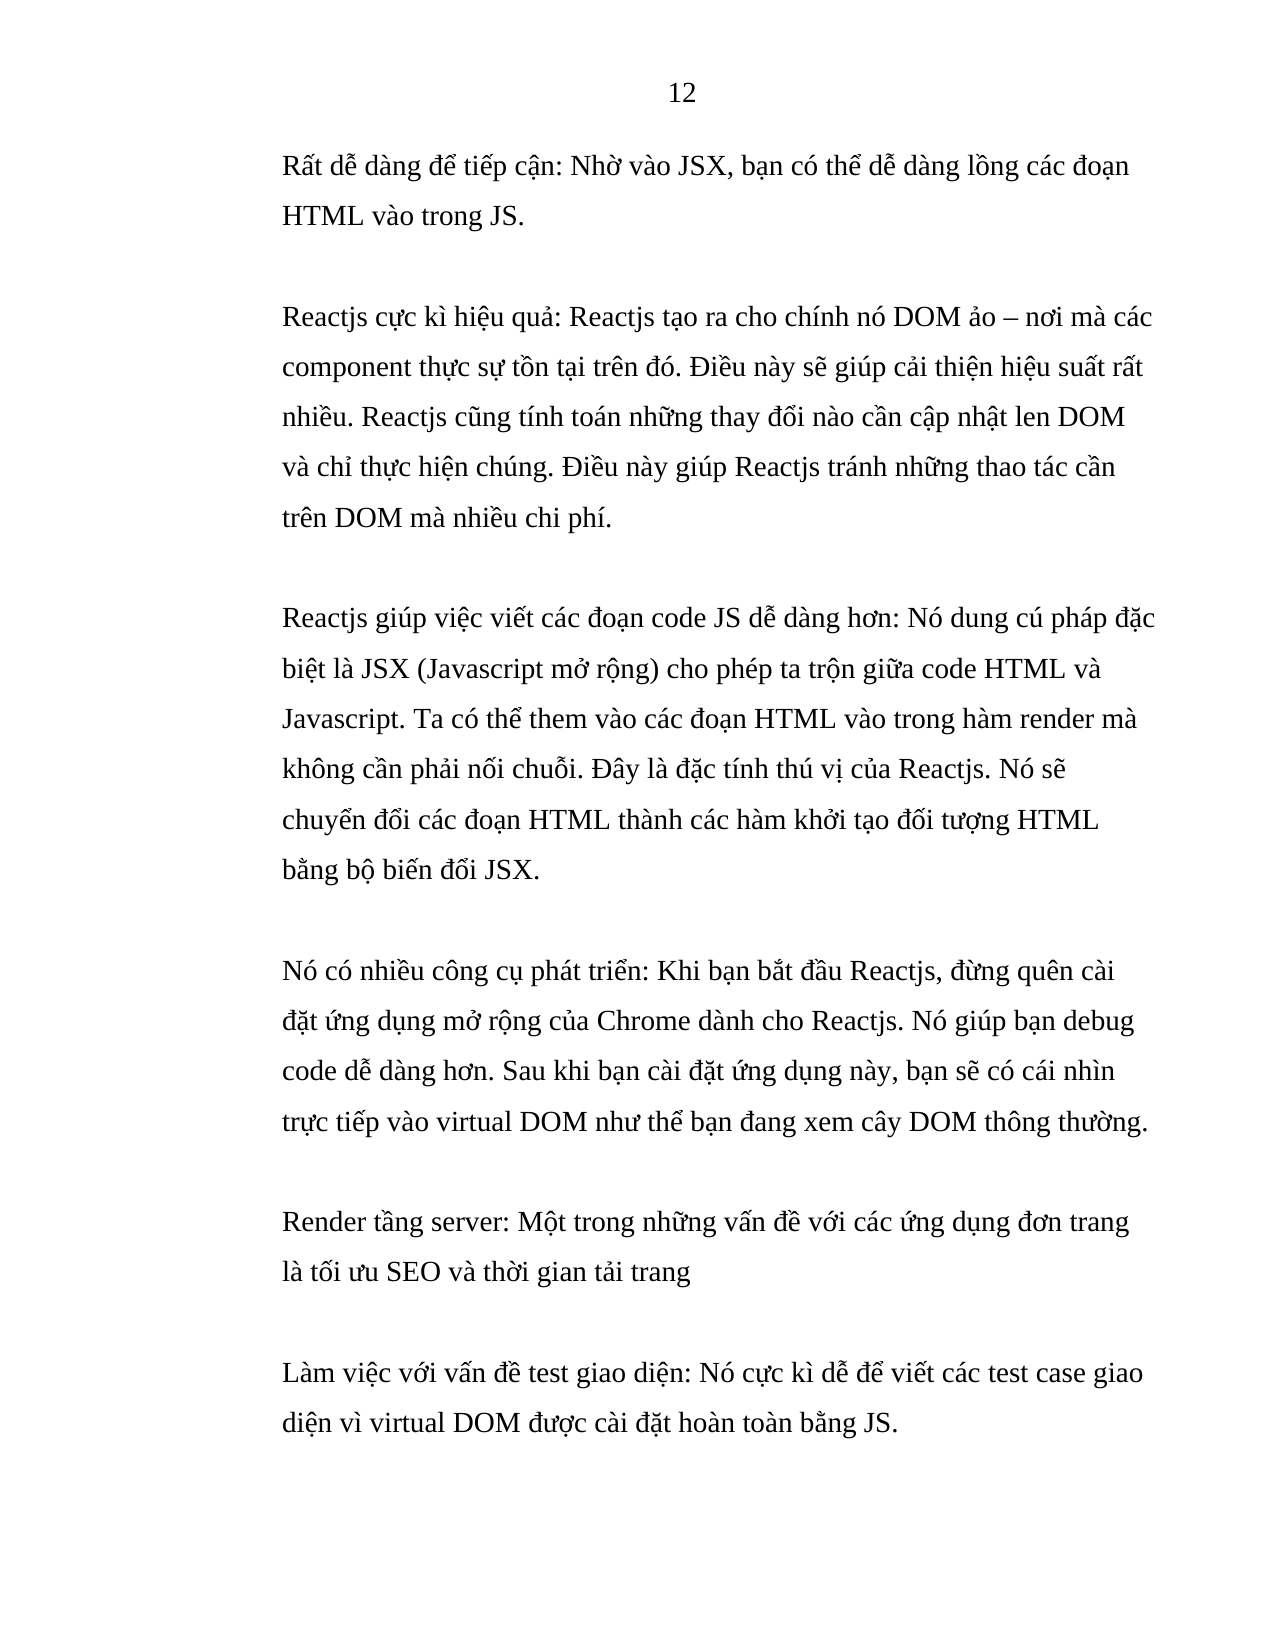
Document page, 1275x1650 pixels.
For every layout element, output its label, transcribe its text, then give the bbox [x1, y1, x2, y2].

list Rất dễ dàng để tiếp cận: Nhờ vào JSX, bạn có thể dễ dàng lồng các đoạn HTML vào trong JS. [282, 148, 1157, 232]
list Reactjs giúp việc viết các đoạn code JS dễ dàng hơn: Nó dung cú pháp đặc biệt là JSX (Javascript mở rộng) cho phép ta trộn giữa code HTML và Javascript. Ta có thể them vào các đoạn HTML vào trong hàm render mà không cần phải nối chuỗi. Đây là đặc tính thú vị của Reactjs. Nó sẽ chuyển đổi các đoạn HTML thành các hàm khởi tạo đối tượng HTML bằng bộ biến đổi JSX. [282, 601, 1157, 886]
list Render tầng server: Một trong những vấn đề với các ứng dụng đơn trang là tối ưu SEO và thời gian tải trang [282, 1204, 1157, 1288]
list Nó có nhiều công cụ phát triển: Khi bạn bắt đầu Reactjs, đừng quên cài đặt ứng dụng mở rộng của Chrome dành cho Reactjs. Nó giúp bạn debug code dễ dàng hơn. Sau khi bạn cài đặt ứng dụng này, bạn sẽ có cái nhìn trực tiếp vào virtual DOM như thể bạn đang xem cây DOM thông thường. [282, 953, 1157, 1137]
list Reactjs cực kì hiệu quả: Reactjs tạo ra cho chính nó DOM ảo – nơi mà các component thực sự tồn tại trên đó. Điều này sẽ giúp cải thiện hiệu suất rất nhiều. Reactjs cũng tính toán những thay đổi nào cần cập nhật len DOM và chỉ thực hiện chúng. Điều này giúp Reactjs tránh những thao tác cần trên DOM mà nhiều chi phí. [282, 299, 1157, 533]
list Làm việc với vấn đề test giao diện: Nó cực kì dễ để viết các test case giao diện vì virtual DOM được cài đặt hoàn toàn bằng JS. [282, 1355, 1157, 1439]
